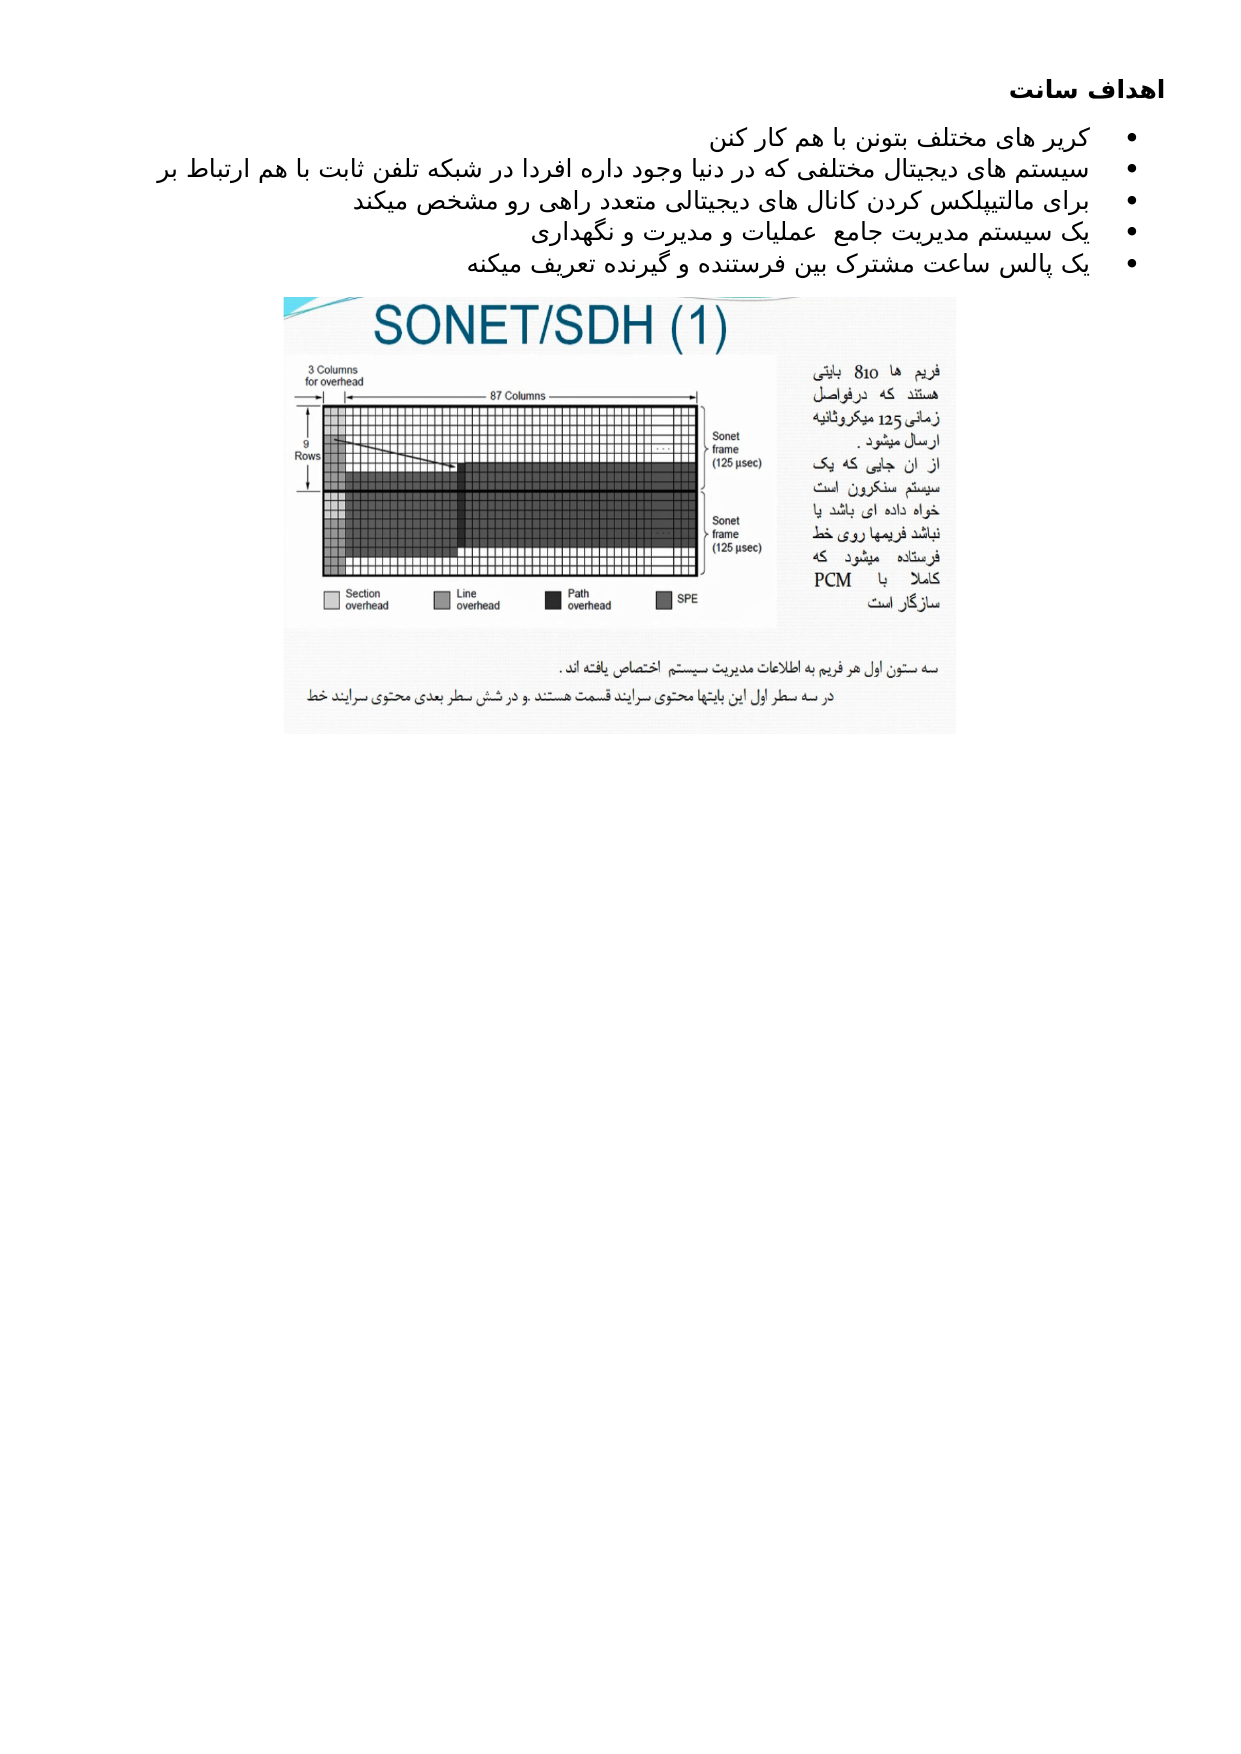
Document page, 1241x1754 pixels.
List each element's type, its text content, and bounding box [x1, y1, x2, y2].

list کریر های مختلف بتونن با هم کار کنن [75, 123, 1128, 152]
list سیستم های دیجیتال مختلفی که در دنیا وجود داره افردا در شبکه تلفن ثابت با هم ارتباط بر [75, 154, 1128, 184]
list برای مالتیپلکس کردن کانال های دیجیتالی متعدد راهی رو مشخص میکند [75, 186, 1128, 215]
list یک سیستم مدیریت جامع عملیات و مدیرت و نگهداری [75, 217, 1128, 247]
picture [283, 297, 957, 734]
text اهداف سانت [75, 75, 1165, 104]
list یک پالس ساعت مشترک بین فرستنده و گیرنده تعریف میکنه [75, 249, 1128, 278]
